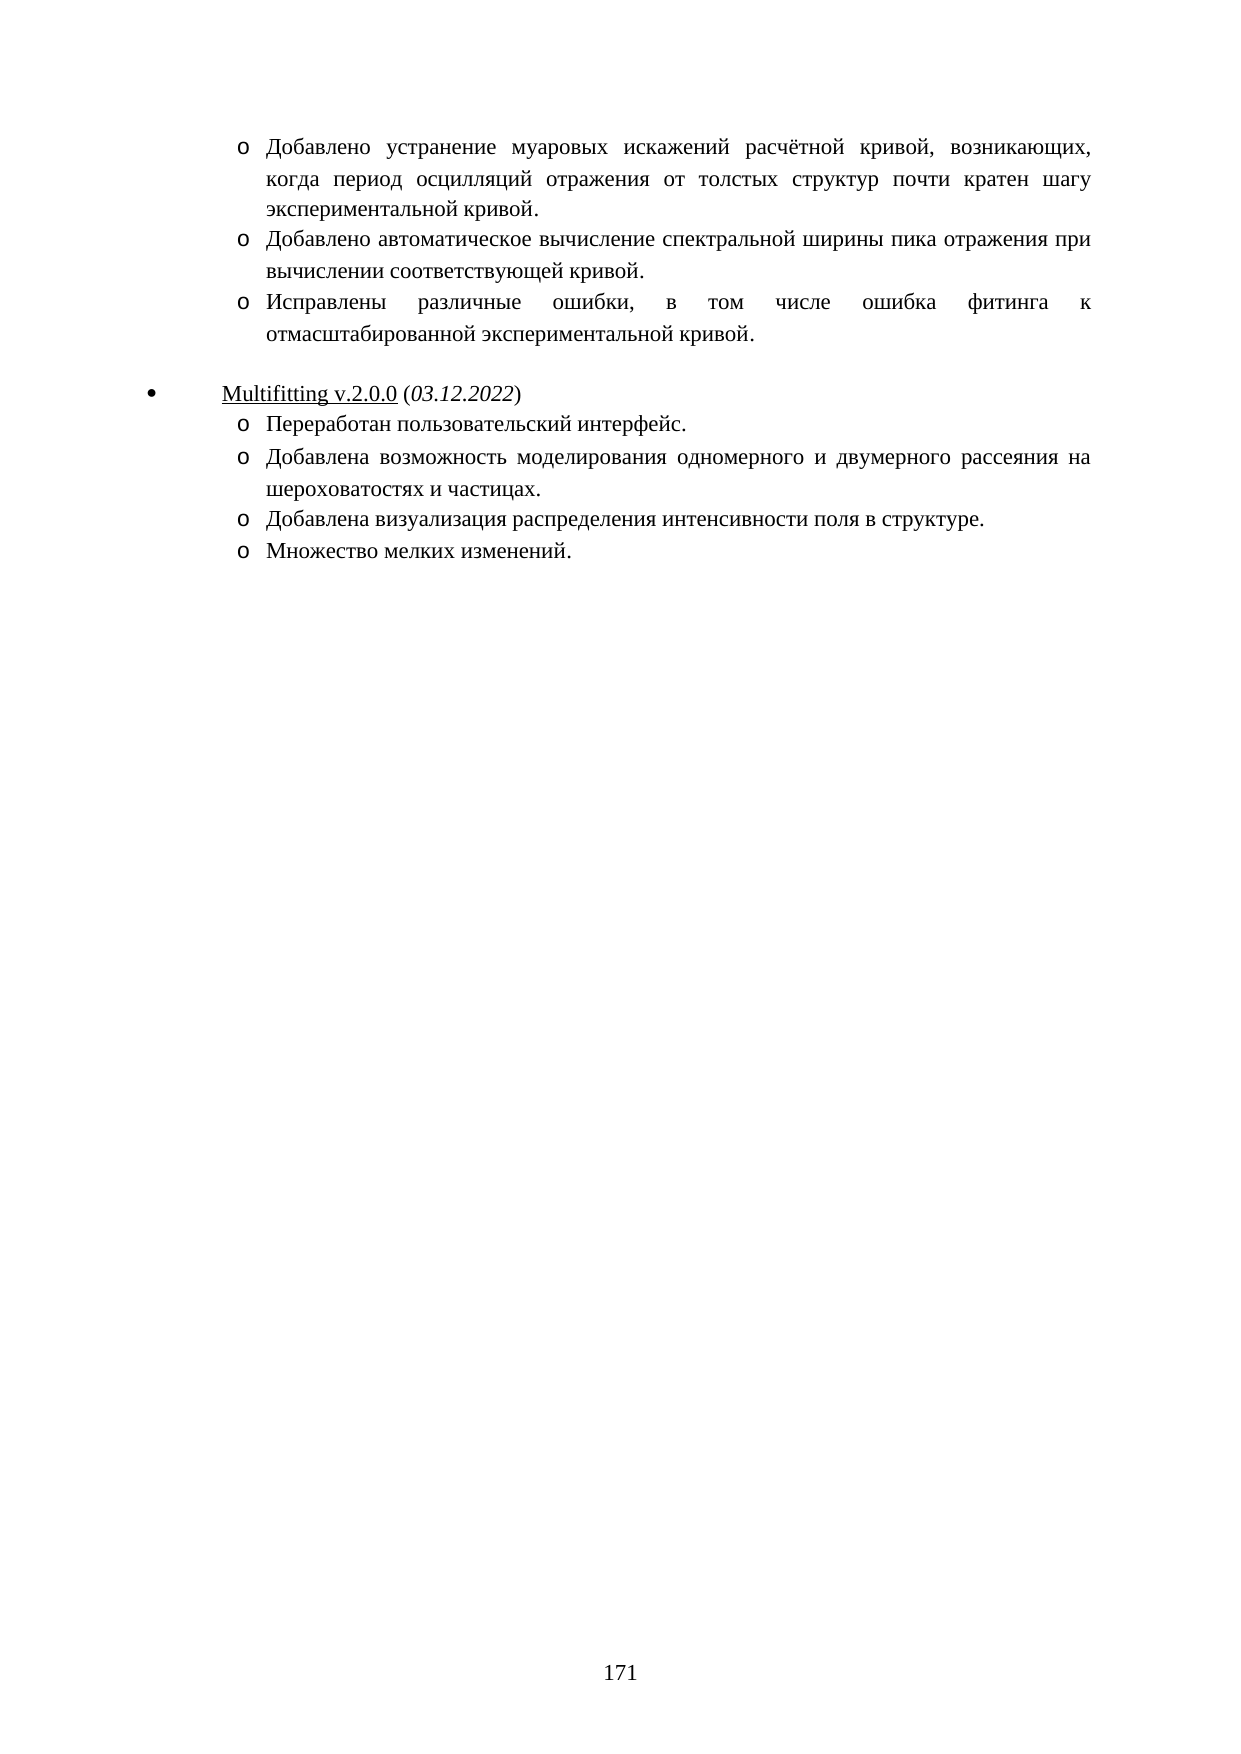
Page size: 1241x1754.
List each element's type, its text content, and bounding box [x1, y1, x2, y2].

list Добавлено устранение муаровых искажений расчётной кривой, возникающих, когда период осцилляций отражения от толстых структур почти кратен шагу экспериментальной кривой. [236, 133, 1093, 222]
list Добавлена визуализация распределения интенсивности поля в структуре. [236, 505, 1093, 533]
list Исправлены различные ошибки, в том числе ошибка фитинга к отмасштабированной экспериментальной кривой. [236, 288, 1093, 346]
list Multifitting v.2.0.0 (03.12.2022) [148, 380, 1093, 407]
list Добавлена возможность моделирования одномерного и двумерного рассеяния на шероховатостях и частицах. [236, 443, 1093, 501]
list Добавлено автоматическое вычисление спектральной ширины пика отражения при вычислении соответствующей кривой. [236, 225, 1093, 284]
list Множество мелких изменений. [236, 537, 1093, 566]
list Переработан пользовательский интерфейс. [236, 410, 1093, 439]
